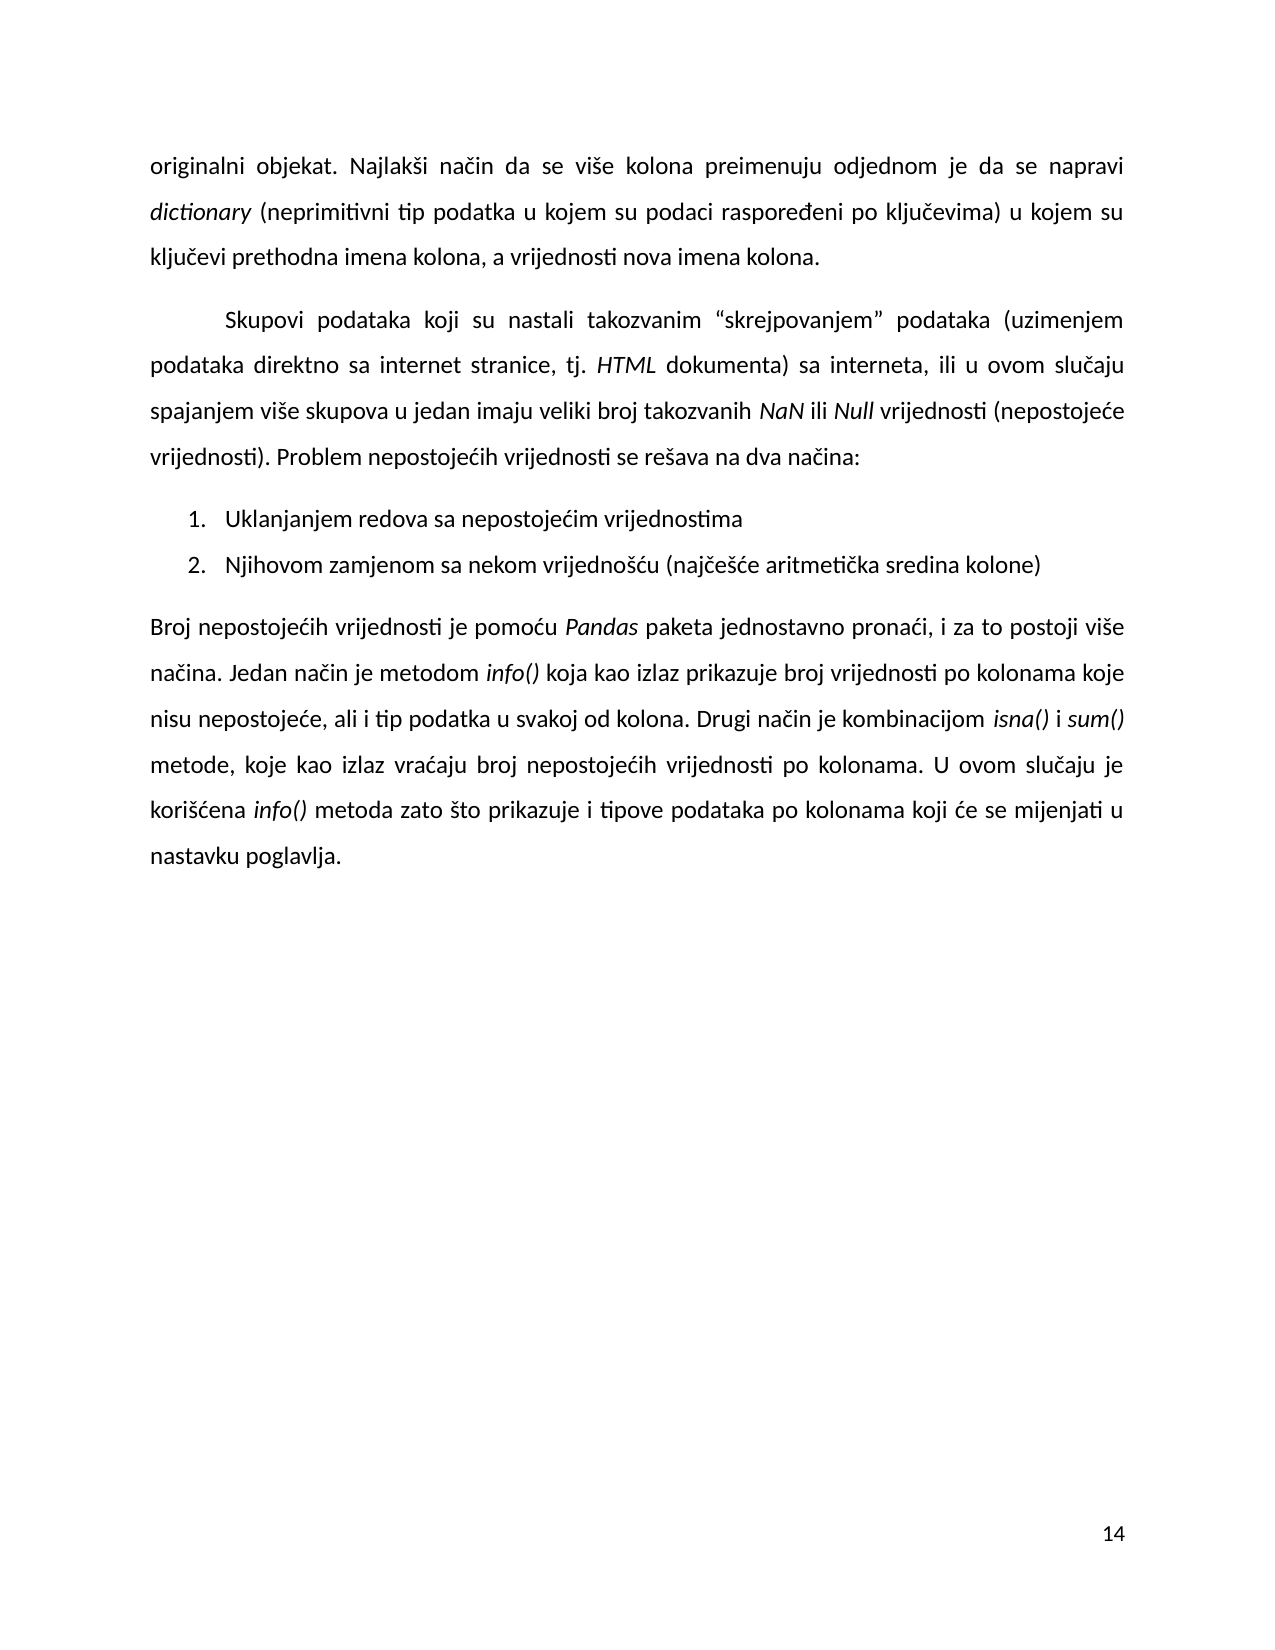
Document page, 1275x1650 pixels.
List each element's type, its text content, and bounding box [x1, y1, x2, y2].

text Broj nepostojećih vrijednosti je pomoću Pandas paketa jednostavno pronaći, i za to postoji više načina. Jedan način je metodom info() koja kao izlaz prikazuje broj vrijednosti po kolonama koje nisu nepostojeće, ali i tip podatka u svakoj od kolona. Drugi način je kombinacijom isna() i sum() metode, koje kao izlaz vraćaju broj nepostojećih vrijednosti po kolonama. U ovom slučaju je korišćena info() metoda zato što prikazuje i tipove podataka po kolonama koji će se mijenjati u nastavku poglavlja. [150, 612, 1125, 871]
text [150, 150, 1125, 272]
text Skupovi podataka koji su nastali takozvanim “skrejpovanjem” podataka (uzimenjem podataka direktno sa internet stranice, tj. HTML dokumenta) sa interneta, ili u ovom slučaju spajanjem više skupova u jedan imaju veliki broj takozvanih NaN ili Null vrijednosti (nepostojeće vrijednosti). Problem nepostojećih vrijednosti se rešava na dva načina: [150, 304, 1125, 472]
list Njihovom zamjenom sa nekom vrijednošću (najčešće aritmetička sredina kolone) [187, 549, 1125, 580]
list Uklanjanjem redova sa nepostojećim vrijednostima [187, 503, 1125, 534]
